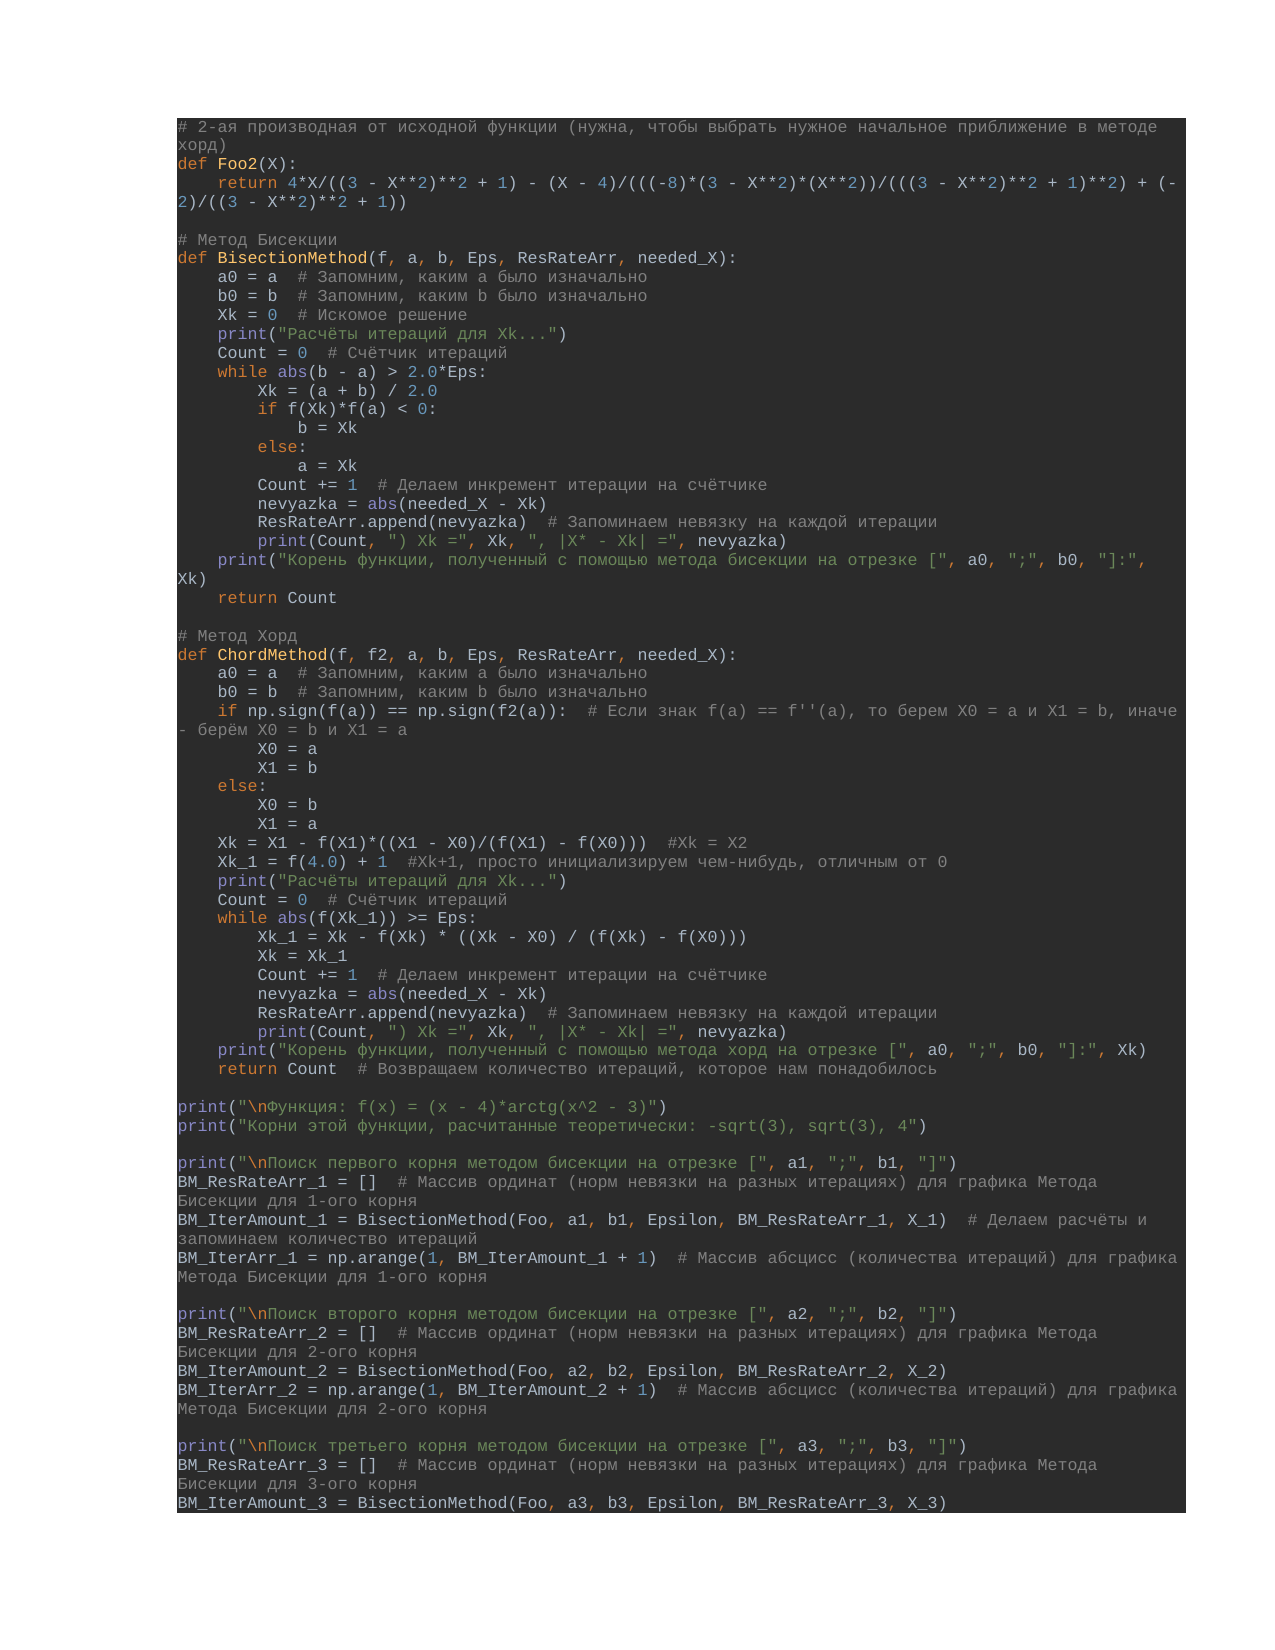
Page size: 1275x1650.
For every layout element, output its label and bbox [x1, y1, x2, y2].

text [177, 118, 1186, 1513]
